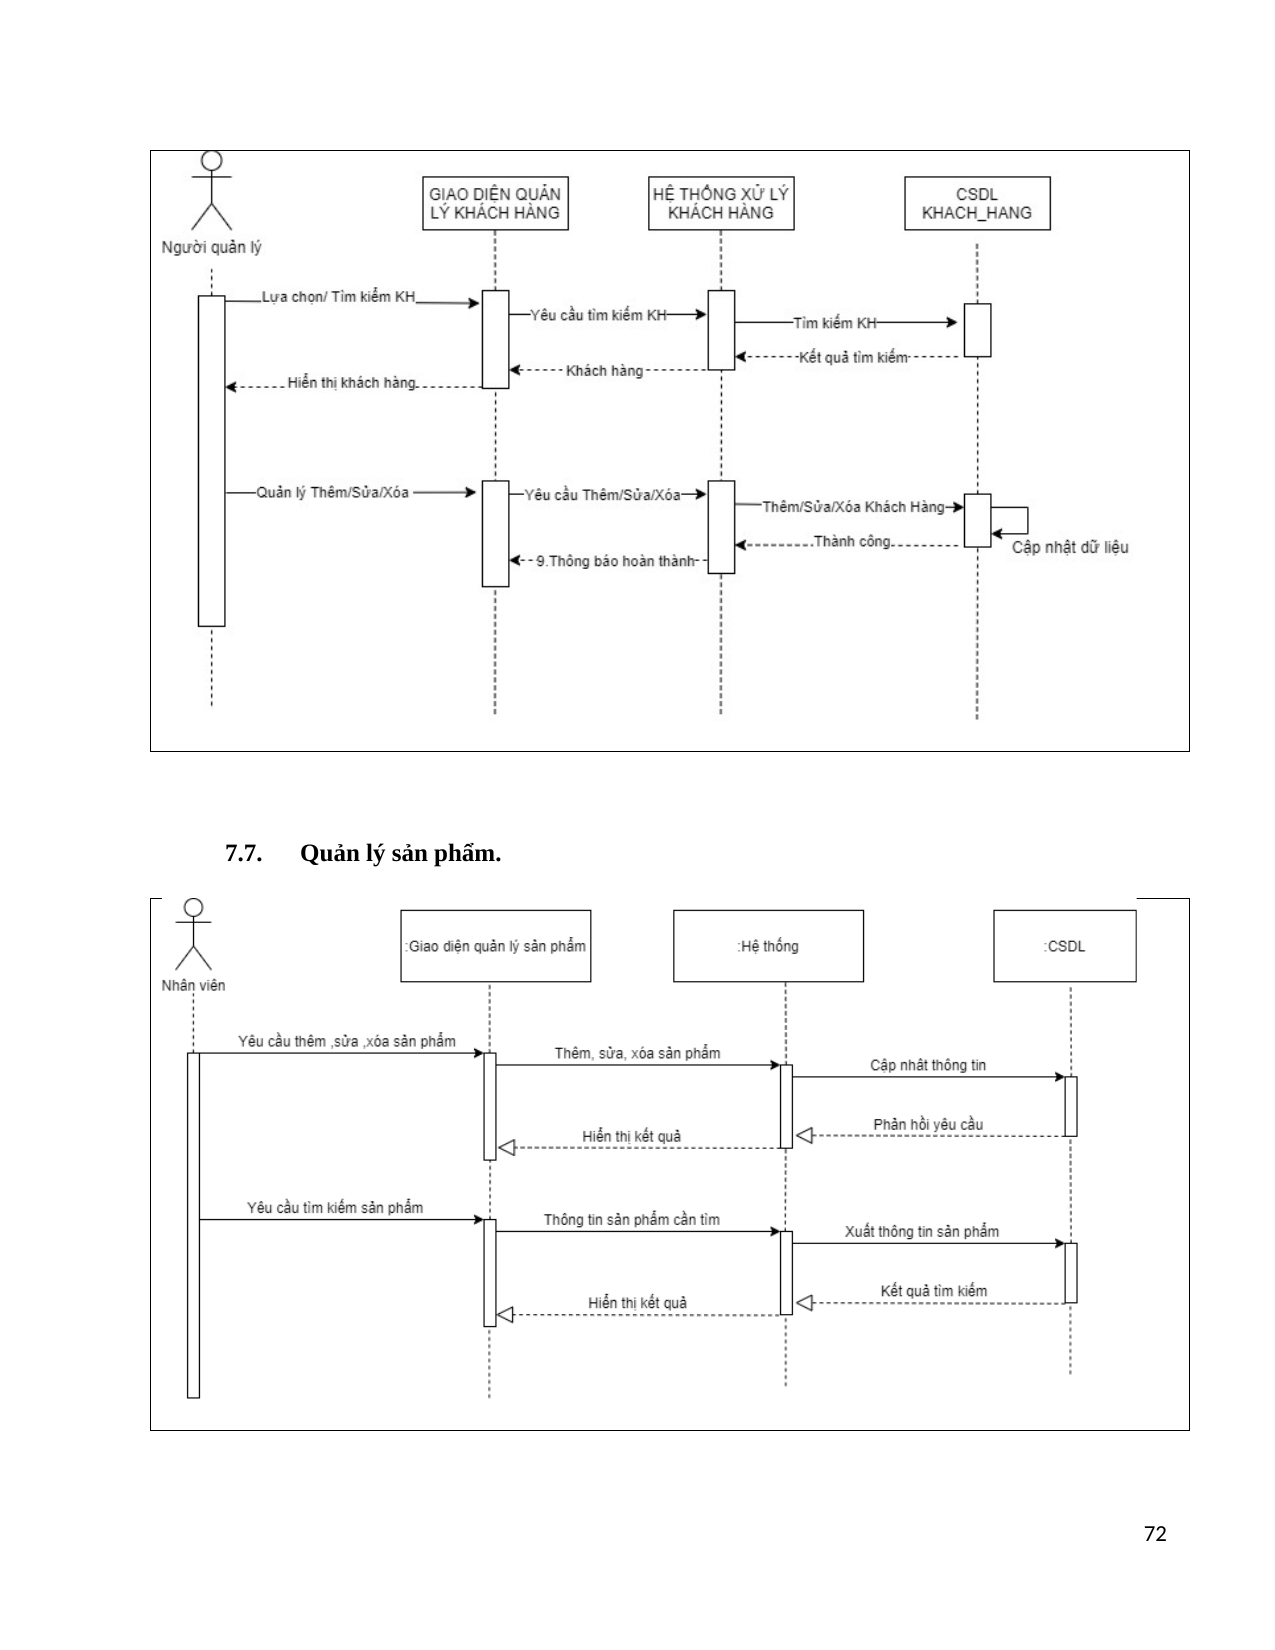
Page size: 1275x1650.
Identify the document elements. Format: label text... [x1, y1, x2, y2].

list Quản lý sản phẩm. [225, 838, 1167, 867]
picture [161, 898, 1137, 1401]
table_header [151, 151, 1189, 751]
table_header [151, 899, 1189, 1430]
picture [161, 151, 1137, 721]
